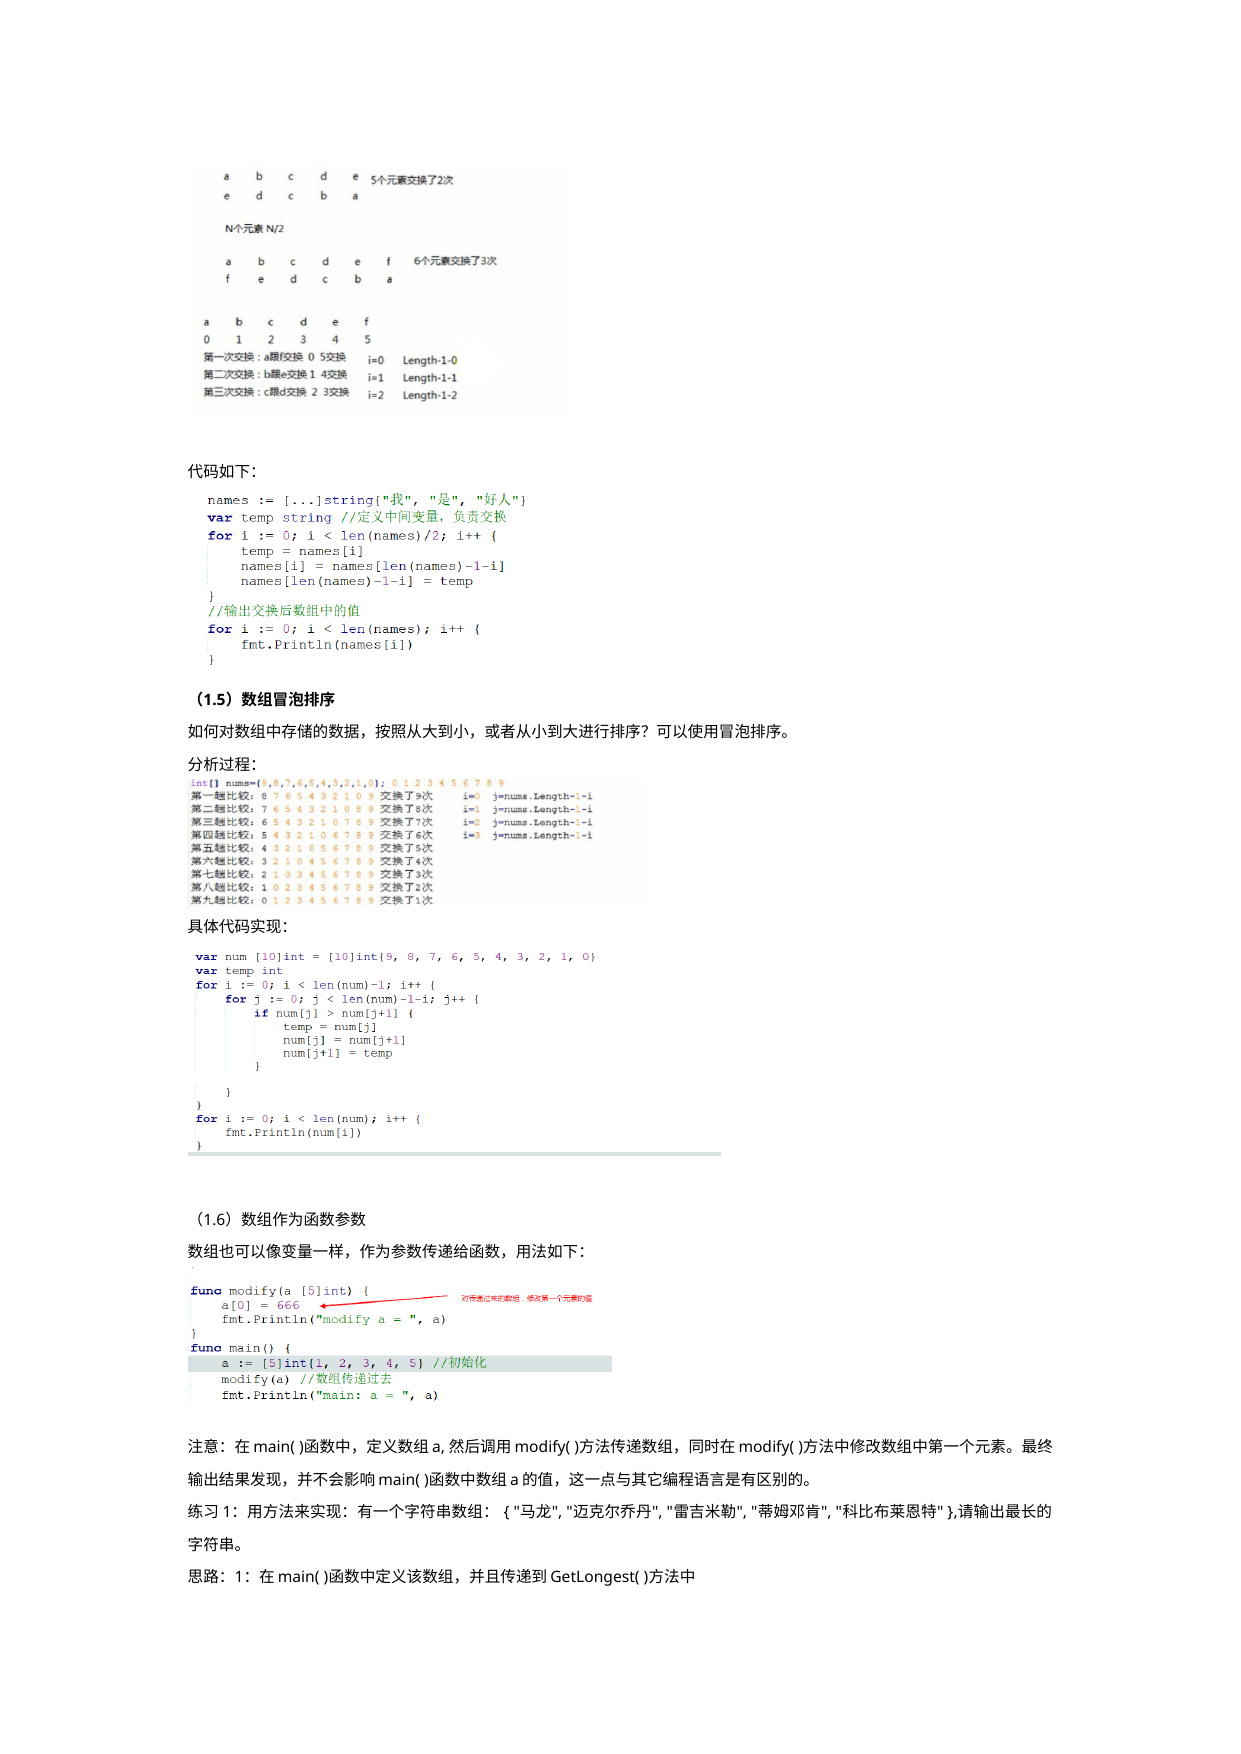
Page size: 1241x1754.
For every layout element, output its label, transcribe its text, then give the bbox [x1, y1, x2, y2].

text 如何对数组中存储的数据，按照从大到小，或者从小到大进行排序？可以使用冒泡排序。 [187, 714, 1053, 747]
picture [187, 1267, 612, 1412]
text 注意：在main( )函数中，定义数组a, 然后调用modify( )方法传递数组，同时在modify( )方法中修改数组中第一个元素。最终输出结果发现，并不会影响main( )函数中数组a的值，这一点与其它编程语言是有区别的。 [187, 1429, 1053, 1494]
picture [187, 942, 721, 1156]
text 具体代码实现： [187, 909, 1053, 942]
picture [187, 779, 653, 908]
picture [187, 487, 720, 666]
text 代码如下： [187, 454, 1053, 487]
text 思路：1：在main( )函数中定义该数组，并且传递到GetLongest( )方法中 [187, 1559, 1053, 1592]
text 分析过程： [187, 747, 1053, 779]
picture [187, 162, 596, 433]
text 练习1：用方法来实现：有一个字符串数组： { "马龙", "迈克尔乔丹", "雷吉米勒", "蒂姆邓肯", "科比布莱恩特" },请输出最长的字符串。 [187, 1494, 1053, 1559]
text （1.6）数组作为函数参数 [187, 1202, 1053, 1234]
text （1.5）数组冒泡排序 [187, 682, 1053, 714]
text 数组也可以像变量一样，作为参数传递给函数，用法如下： [187, 1234, 1053, 1267]
